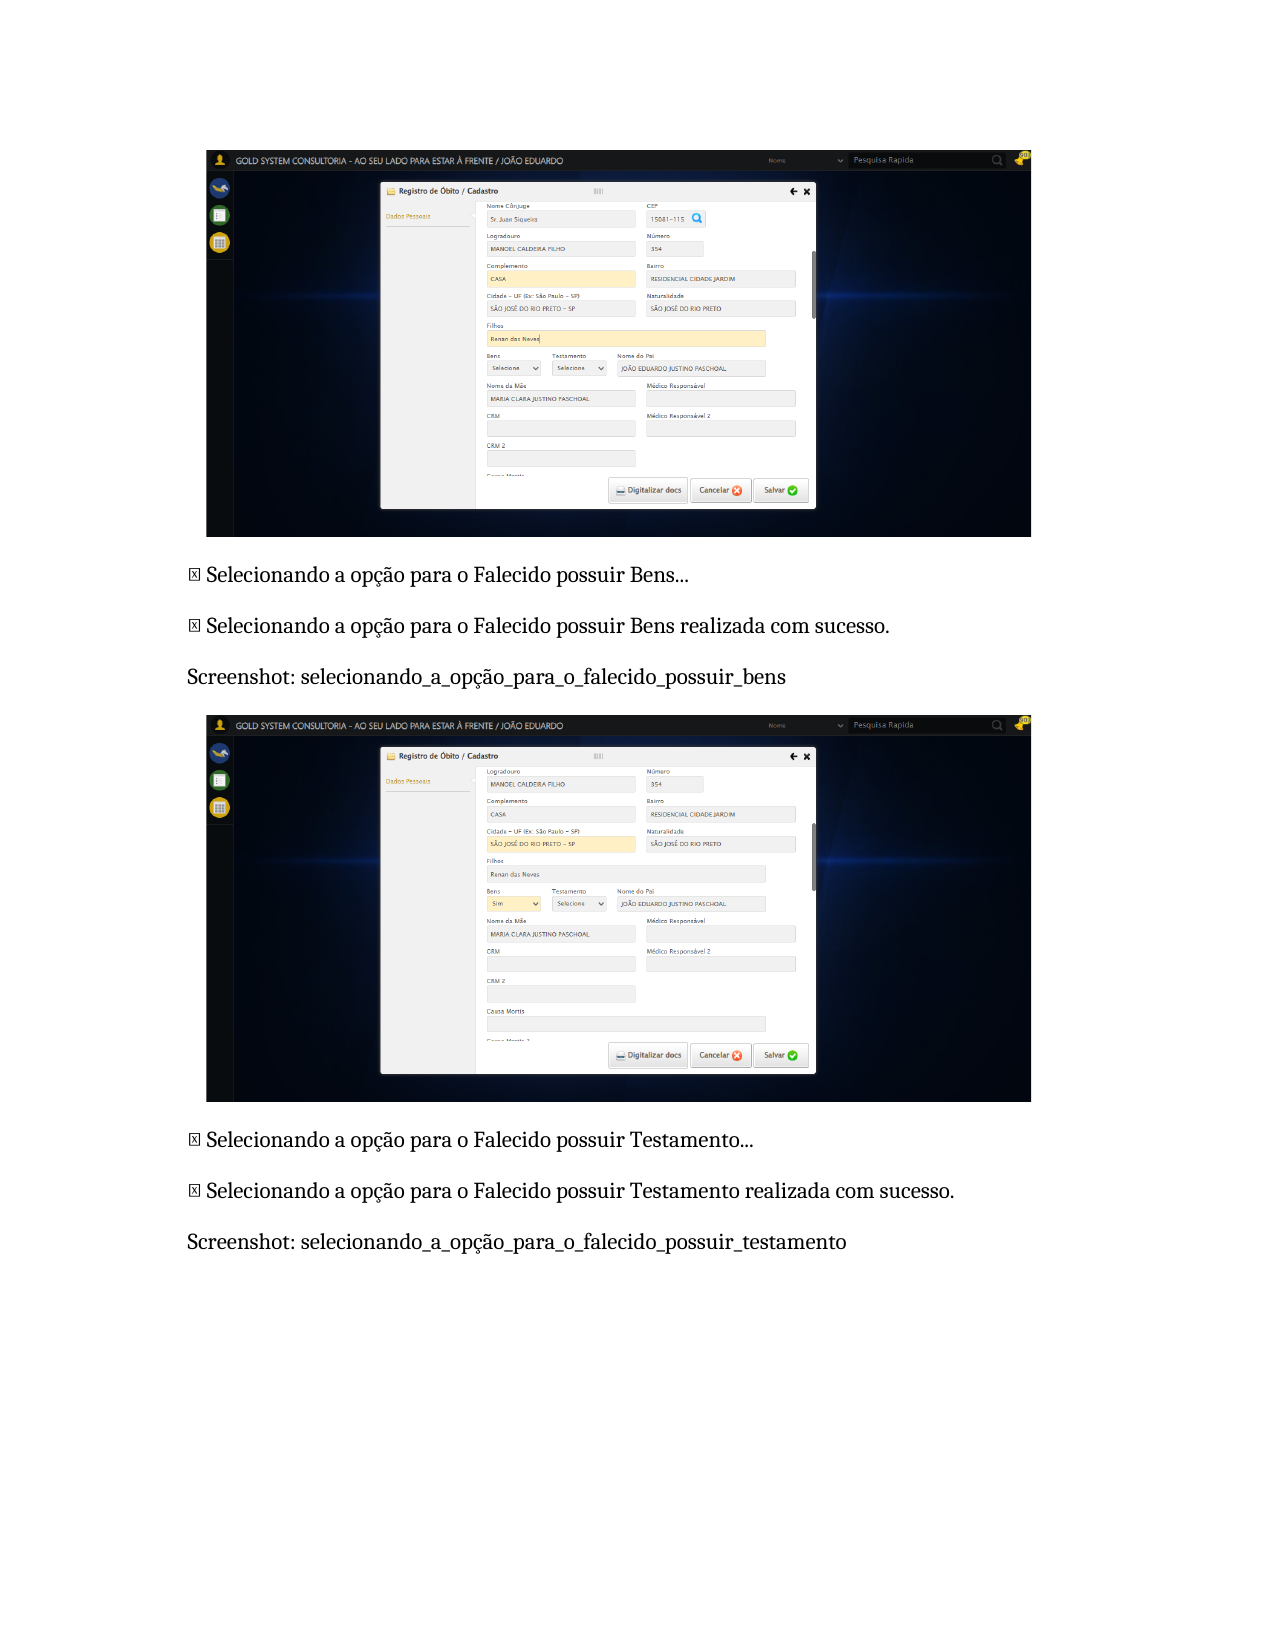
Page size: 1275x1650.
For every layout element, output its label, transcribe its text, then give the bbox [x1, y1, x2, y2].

picture [206, 150, 1032, 537]
text 🔄 Selecionando a opção para o Falecido possuir Bens... [187, 562, 1087, 588]
text Screenshot: selecionando_a_opção_para_o_falecido_possuir_testamento [187, 1229, 1087, 1255]
text ✅ Selecionando a opção para o Falecido possuir Testamento realizada com sucesso. [187, 1178, 1087, 1204]
text Screenshot: selecionando_a_opção_para_o_falecido_possuir_bens [187, 664, 1087, 690]
text ✅ Selecionando a opção para o Falecido possuir Bens realizada com sucesso. [187, 613, 1087, 639]
picture [206, 715, 1032, 1102]
text 🔄 Selecionando a opção para o Falecido possuir Testamento... [187, 1127, 1087, 1153]
